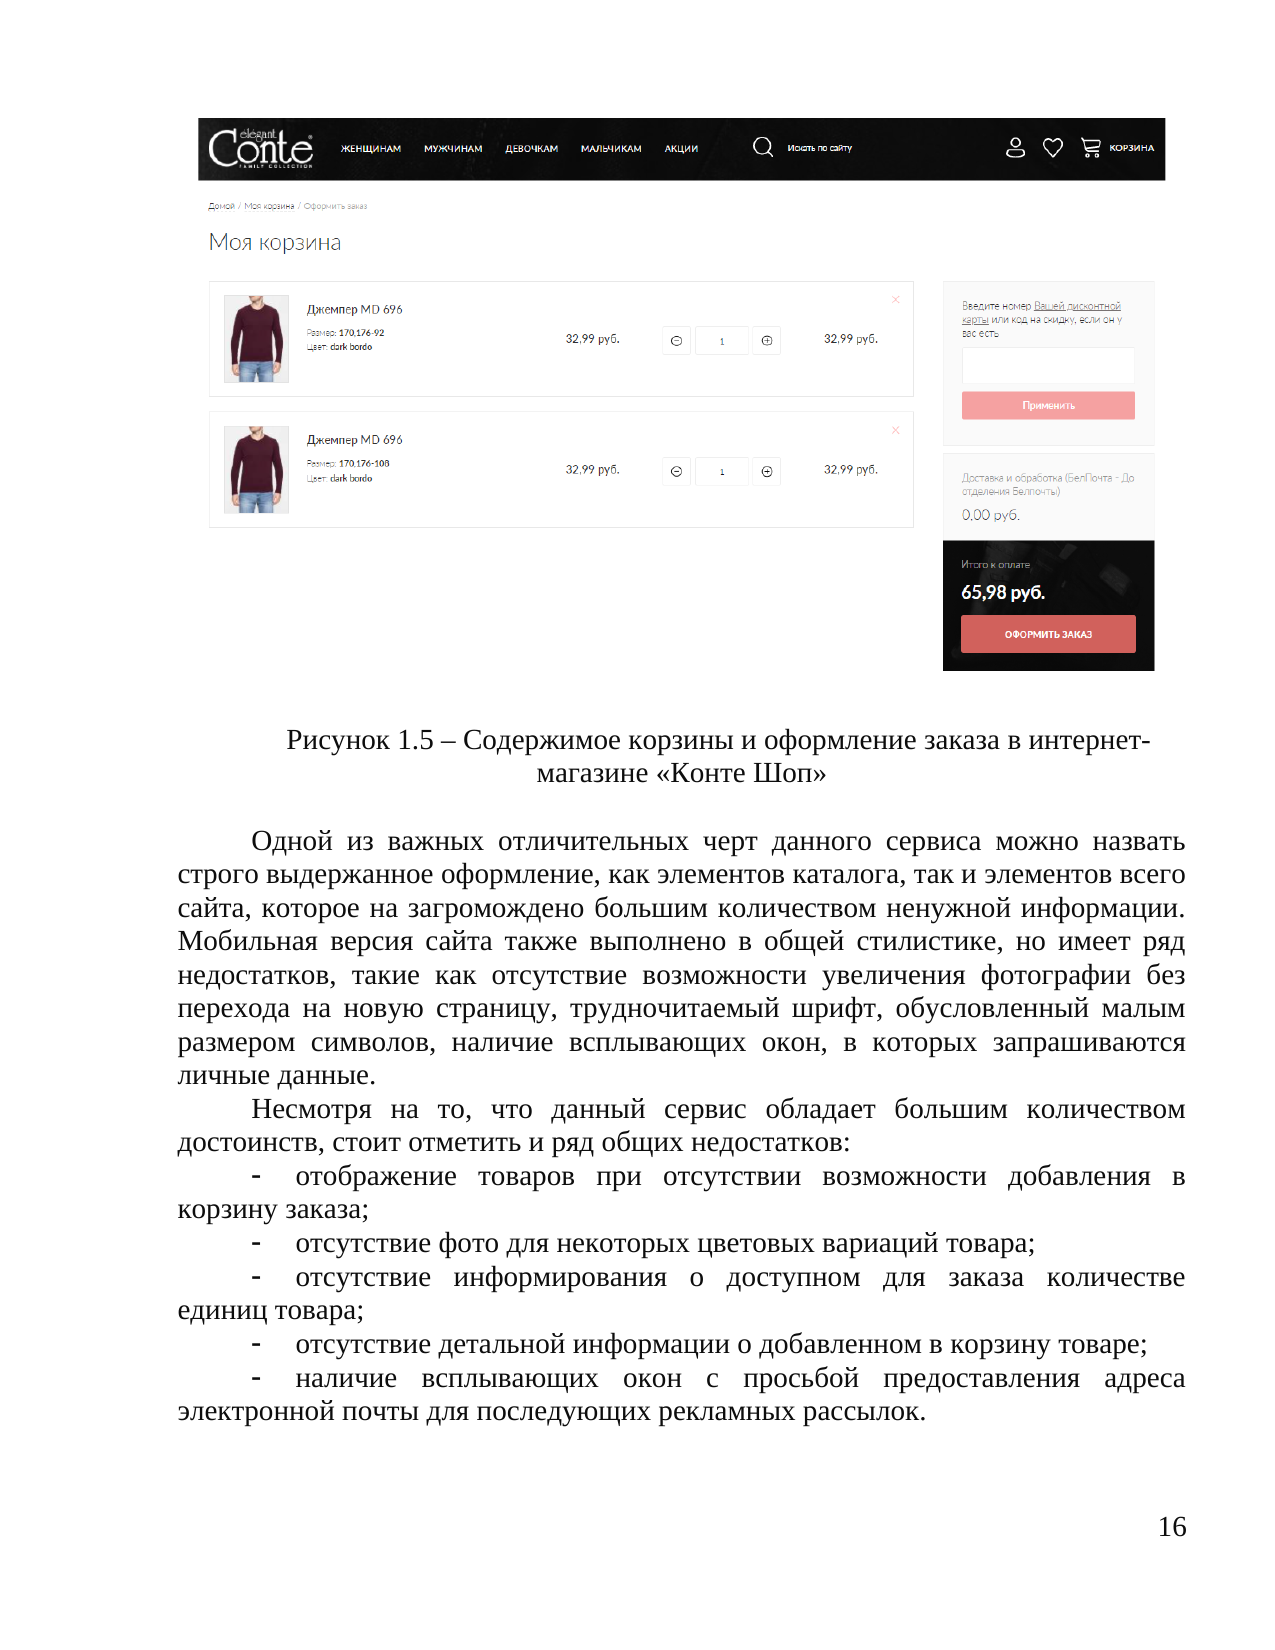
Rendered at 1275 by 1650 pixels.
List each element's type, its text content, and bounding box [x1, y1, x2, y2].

list отображение товаров при отсутствии возможности добавления в корзину заказа; [177, 1158, 1186, 1225]
text Одной из важных отличительных черт данного сервиса можно назвать строго выдержанное оформление, как элементов каталога, так и элементов всего сайта, которое на загромождено большим количеством ненужной информации. Мобильная версия сайта также выполнено в общей стилистике, но имеет ряд недостатков, такие как отсутствие возможности увеличения фотографии без перехода на новую страницу, трудночитаемый шрифт, обусловленный малым размером символов, наличие всплывающих окон, в которых запрашиваются личные данные. [177, 823, 1186, 1091]
picture [198, 118, 1166, 689]
text Рисунок 1.5 – Содержимое корзины и оформление заказа в интернет-магазине «Конте Шоп» [177, 722, 1186, 789]
list наличие всплывающих окон с просьбой предоставления адреса электронной почты для последующих рекламных рассылок. [177, 1360, 1186, 1427]
list отсутствие фото для некоторых цветовых вариаций товара; [177, 1225, 1186, 1259]
list отсутствие детальной информации о добавленном в корзину товаре; [177, 1326, 1186, 1360]
text Несмотря на то, что данный сервис обладает большим количеством достоинств, стоит отметить и ряд общих недостатков: [177, 1091, 1186, 1158]
list отсутствие информирования о доступном для заказа количестве единиц товара; [177, 1259, 1186, 1326]
